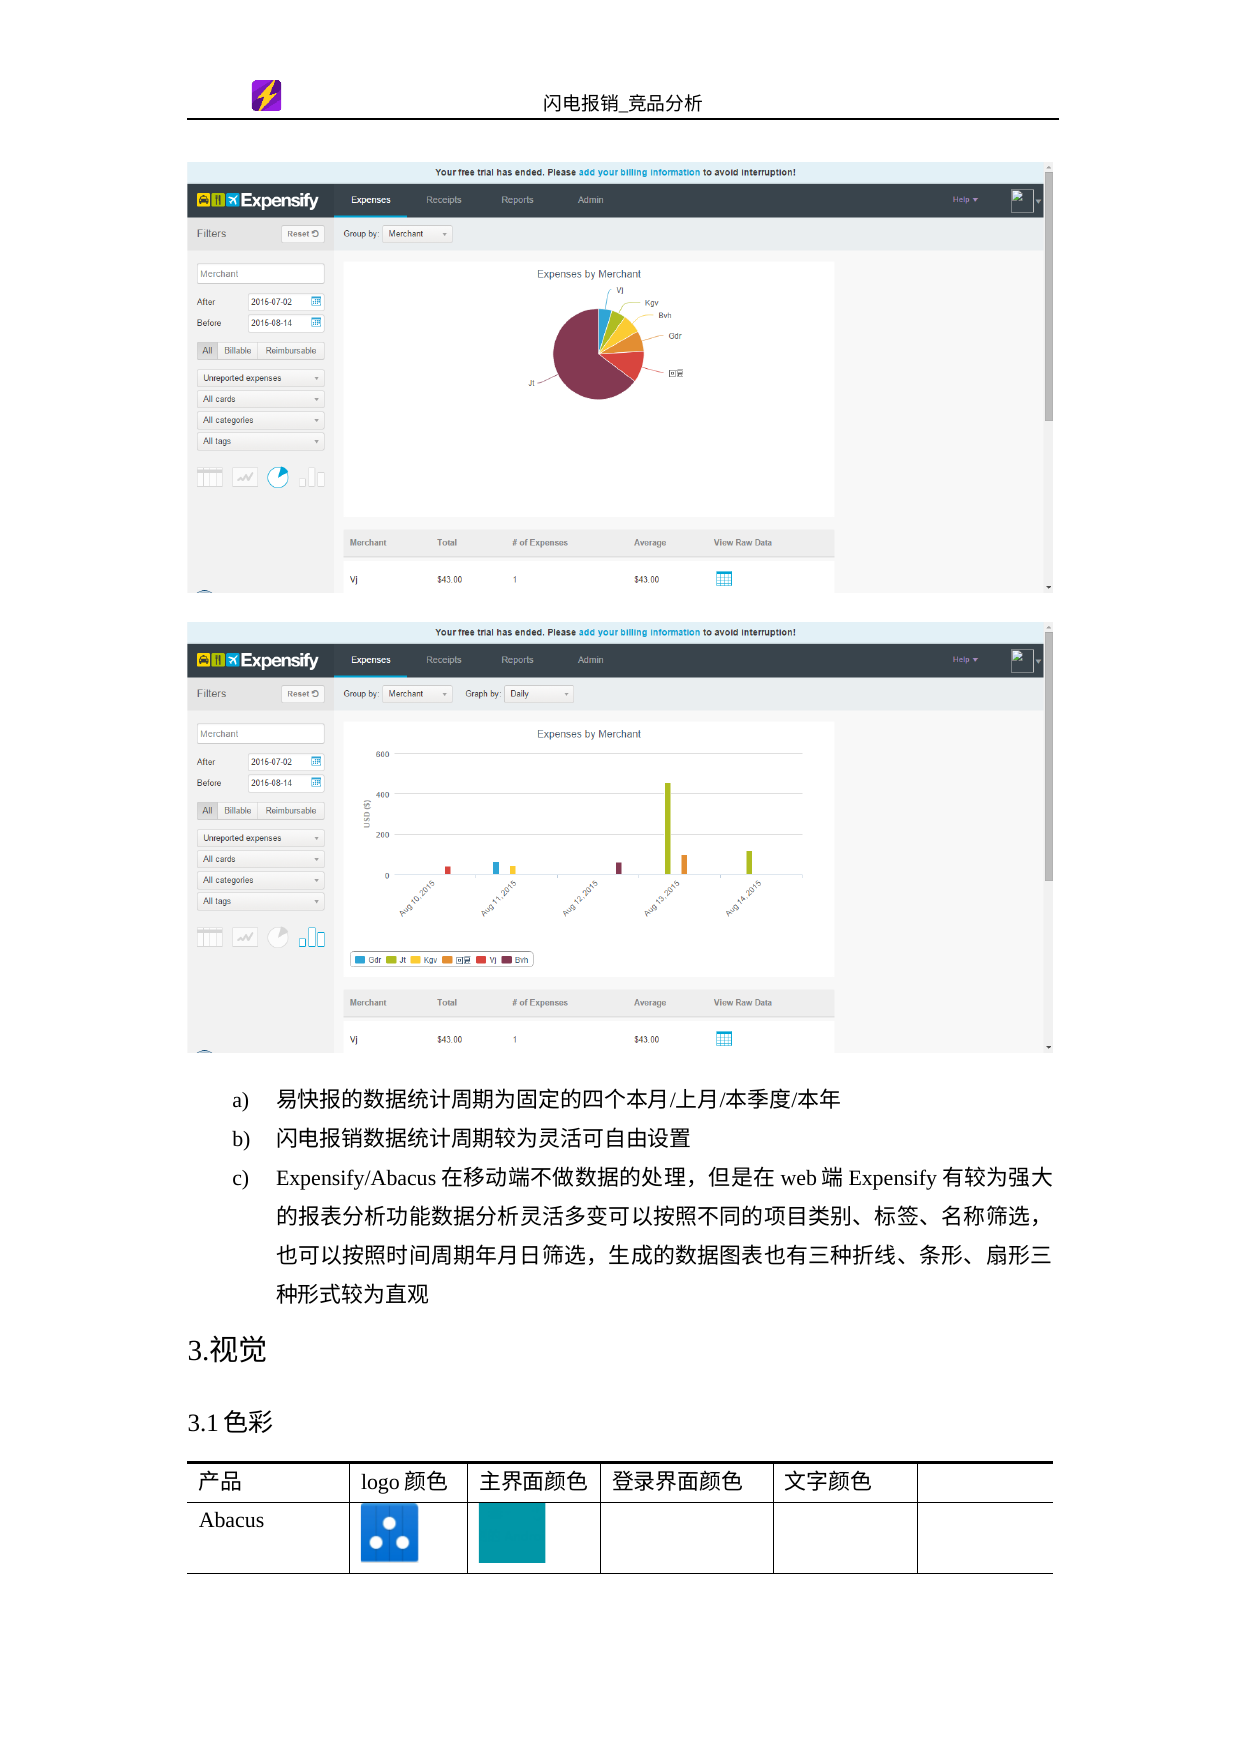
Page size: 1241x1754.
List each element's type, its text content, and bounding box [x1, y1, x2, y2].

table_header 主界面颜色 [468, 1464, 600, 1502]
picture [360, 1503, 419, 1563]
table_cell [468, 1503, 600, 1573]
table_header [918, 1464, 1052, 1502]
picture [251, 80, 282, 111]
table_header 登录界面颜色 [601, 1464, 773, 1502]
list 易快报的数据统计周期为固定的四个本月/上月/本季度/本年 [232, 1082, 1053, 1114]
table_cell Abacus [187, 1503, 349, 1573]
table_cell [918, 1503, 1052, 1573]
subtitle 3.视觉 [187, 1315, 1053, 1380]
table_header logo颜色 [350, 1464, 467, 1502]
table_header 文字颜色 [774, 1464, 917, 1502]
table_cell [774, 1503, 917, 1573]
list 闪电报销数据统计周期较为灵活可自由设置 [232, 1121, 1053, 1153]
picture [187, 622, 1053, 1053]
table_cell [601, 1503, 773, 1573]
list Expensify/Abacus在移动端不做数据的处理，但是在web端Expensify有较为强大的报表分析功能数据分析灵活多变可以按照不同的项目类别、标签、名称筛选，也可以按照时间周期年月日筛选，生成的数据图表也有三种折线、条形、扇形三种形式较为直观 [232, 1159, 1053, 1309]
picture [478, 1503, 546, 1563]
picture [187, 162, 1053, 593]
table_cell [350, 1503, 467, 1573]
subtitle 3.1色彩 [187, 1388, 1053, 1453]
table_header 产品 [187, 1464, 349, 1502]
